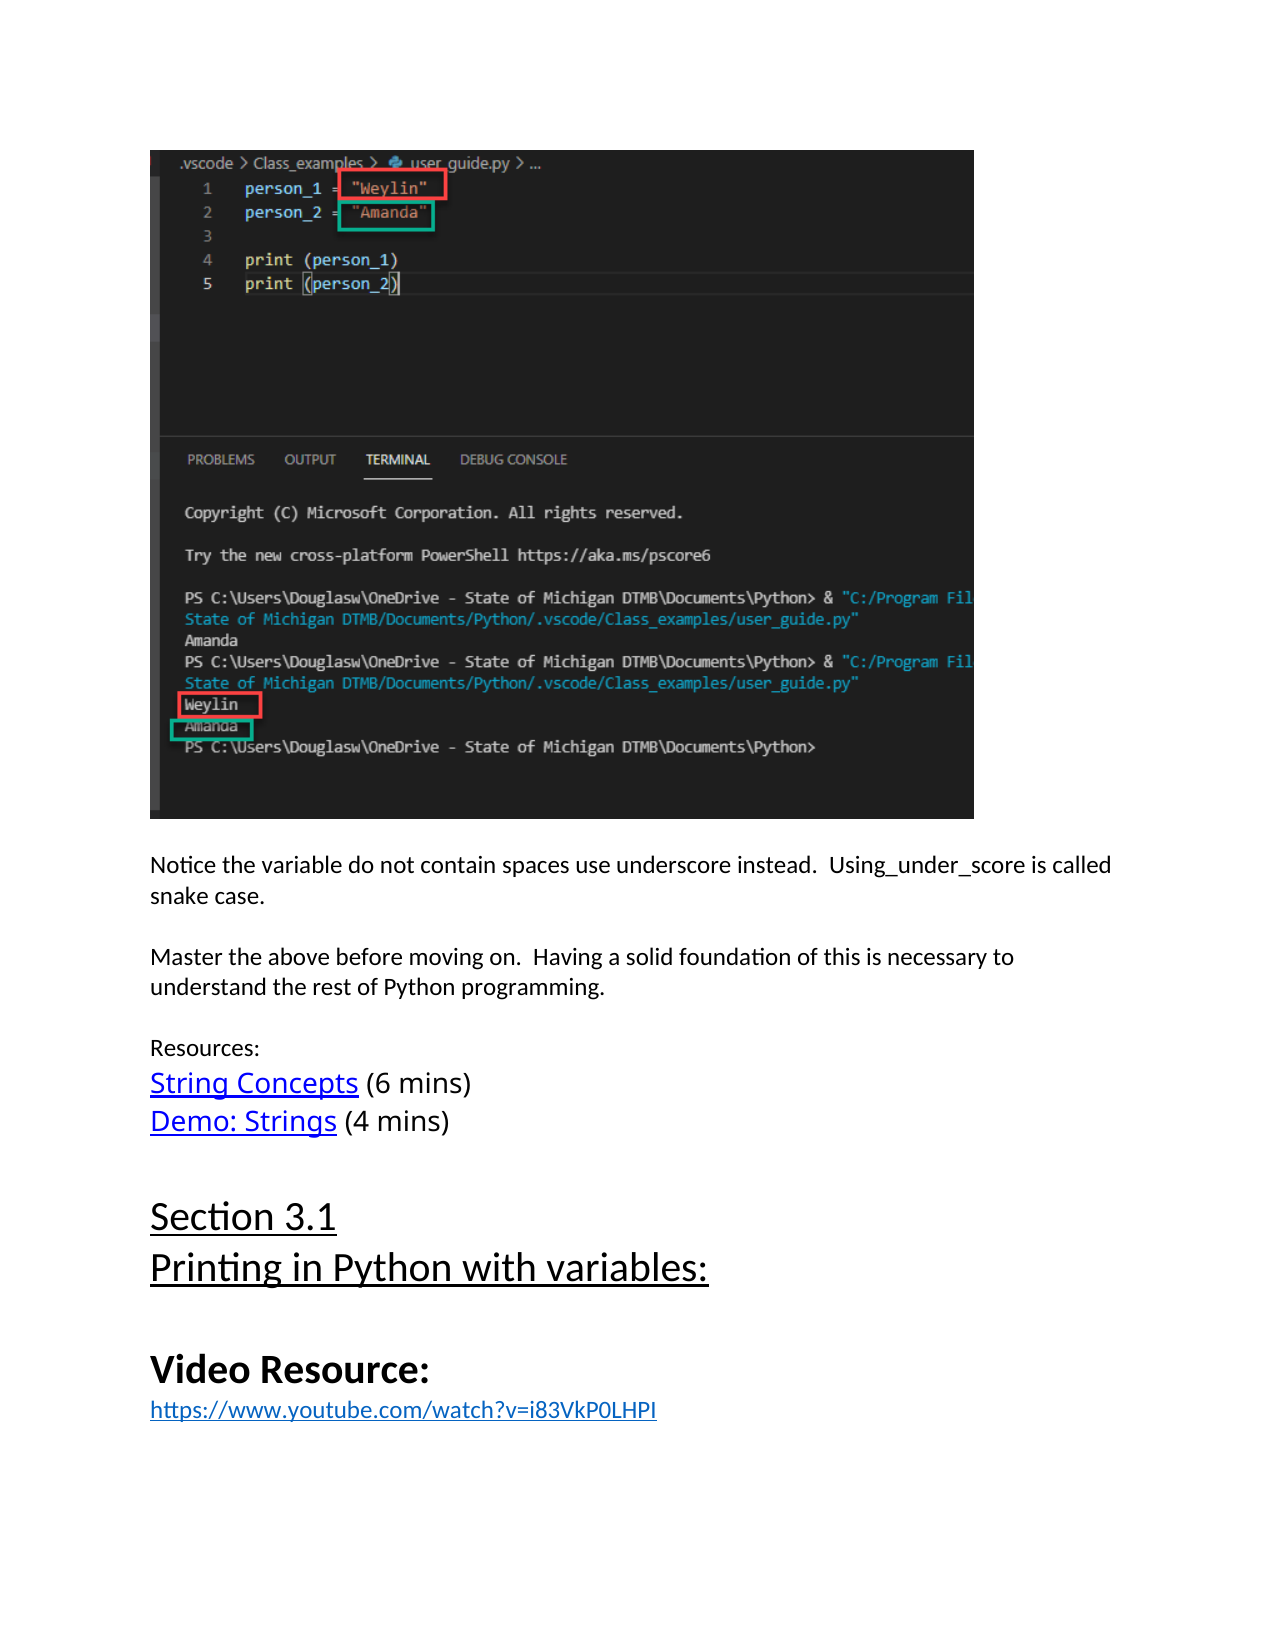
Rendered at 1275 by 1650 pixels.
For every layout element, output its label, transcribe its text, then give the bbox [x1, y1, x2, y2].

text Master the above before moving on. Having a solid foundation of this is necessary to understand the rest of Python programming. [150, 941, 1125, 1002]
text Demo: Strings (4 mins) [150, 1101, 1125, 1139]
text Resources: [150, 1032, 1125, 1063]
text Printing in Python with variables: [150, 1241, 1125, 1292]
picture [150, 150, 974, 819]
text String Concepts (6 mins) [150, 1063, 1125, 1101]
text Notice the variable do not contain spaces use underscore instead. Using_under_score is called snake case. [150, 849, 1125, 910]
text https://www.youtube.com/watch?v=i83VkP0LHPI [150, 1394, 1125, 1424]
text Video Resource: [150, 1343, 1125, 1394]
text Section 3.1 [150, 1190, 1125, 1241]
